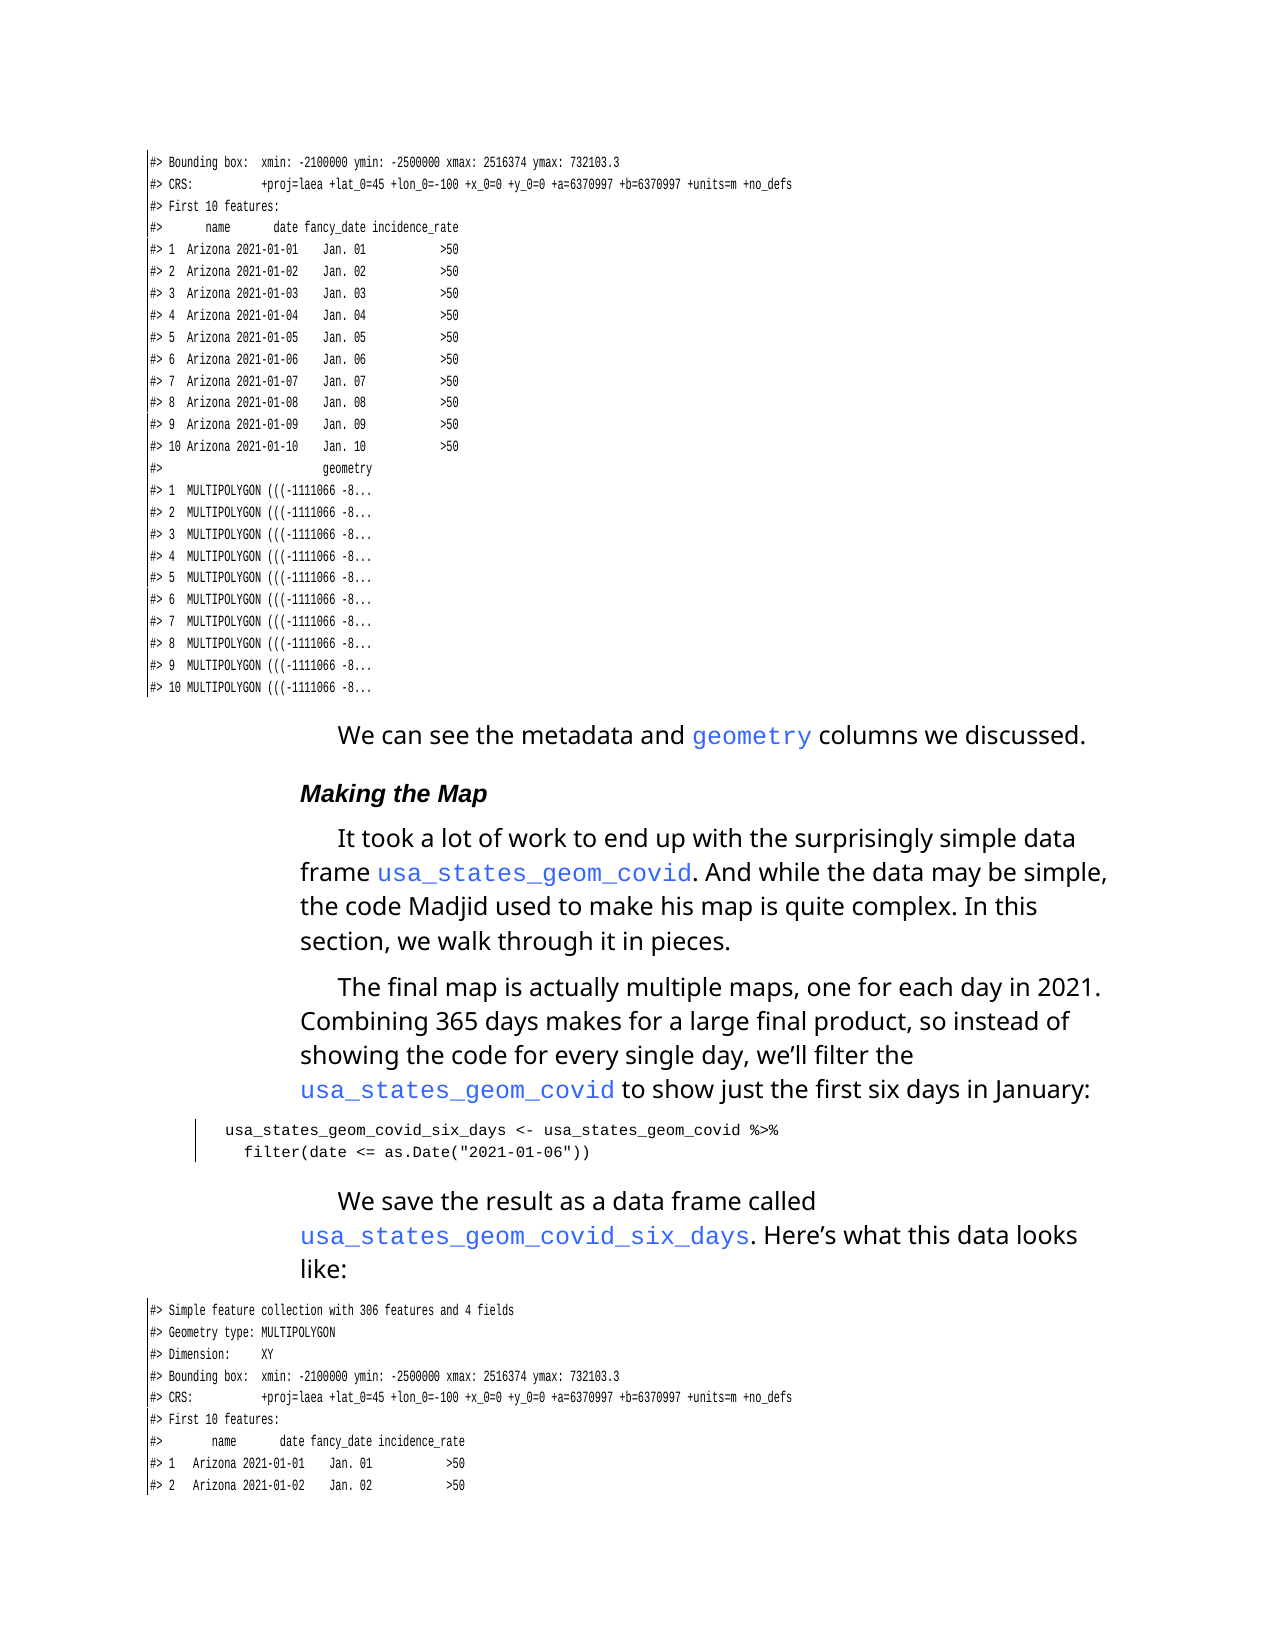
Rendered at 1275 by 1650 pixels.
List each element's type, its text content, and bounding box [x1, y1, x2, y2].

text #> First 10 features: [148, 194, 1275, 216]
text #> 4 Arizona 2021-01-04 Jan. 04 >50 [148, 303, 1275, 325]
text #> 2 Arizona 2021-01-02 Jan. 02 >50 [148, 1473, 1275, 1495]
text #> 7 MULTIPOLYGON (((-1111066 -8... [148, 609, 1275, 631]
text #> 1 Arizona 2021-01-01 Jan. 01 >50 [148, 237, 1275, 259]
text #> 8 MULTIPOLYGON (((-1111066 -8... [148, 631, 1275, 653]
text #> name date fancy_date incidence_rate [148, 1429, 1275, 1451]
text #> Bounding box: xmin: -2100000 ymin: -2500000 xmax: 2516374 ymax: 732103.3 [148, 150, 1275, 172]
text #> 6 Arizona 2021-01-06 Jan. 06 >50 [148, 347, 1275, 369]
text The final map is actually multiple maps, one for each day in 2021. Combining 365 days makes for a large final product, so instead of showing the code for every single day, we’ll filter the usa_states_geom_covid to show just the first six days in January: [300, 970, 1125, 1106]
text #> 10 MULTIPOLYGON (((-1111066 -8... [148, 675, 1275, 697]
text #> First 10 features: [148, 1407, 1275, 1429]
text #> 3 Arizona 2021-01-03 Jan. 03 >50 [148, 281, 1275, 303]
text #> 8 Arizona 2021-01-08 Jan. 08 >50 [148, 391, 1275, 412]
text #> 7 Arizona 2021-01-07 Jan. 07 >50 [148, 369, 1275, 391]
text #> geometry [148, 456, 1275, 478]
text filter(date <= as.Date("2021-01-06")) [196, 1141, 1125, 1162]
text #> Simple feature collection with 306 features and 4 fields [148, 1298, 1275, 1320]
text #> 10 Arizona 2021-01-10 Jan. 10 >50 [148, 434, 1275, 456]
text #> 2 Arizona 2021-01-02 Jan. 02 >50 [148, 259, 1275, 281]
text Making the Map [300, 777, 1125, 808]
text #> Geometry type: MULTIPOLYGON [148, 1320, 1275, 1342]
text We save the result as a data frame called usa_states_geom_covid_six_days. Here’s what this data looks like: [300, 1183, 1125, 1286]
text It took a lot of work to end up with the surprisingly simple data frame usa_states_geom_covid. And while the data may be simple, the code Madjid used to make his map is quite complex. In this section, we walk through it in pieces. [300, 821, 1125, 957]
text #> 3 MULTIPOLYGON (((-1111066 -8... [148, 522, 1275, 544]
text #> 1 Arizona 2021-01-01 Jan. 01 >50 [148, 1451, 1275, 1473]
text #> 1 MULTIPOLYGON (((-1111066 -8... [148, 478, 1275, 500]
text #> CRS: +proj=laea +lat_0=45 +lon_0=-100 +x_0=0 +y_0=0 +a=6370997 +b=6370997 +units=m +no_defs [148, 172, 1275, 194]
text #> 9 MULTIPOLYGON (((-1111066 -8... [148, 653, 1275, 675]
text #> 9 Arizona 2021-01-09 Jan. 09 >50 [148, 412, 1275, 434]
text We can see the metadata and geometry columns we discussed. [300, 718, 1125, 752]
text #> 5 Arizona 2021-01-05 Jan. 05 >50 [148, 325, 1275, 347]
text #> 4 MULTIPOLYGON (((-1111066 -8... [148, 544, 1275, 566]
text usa_states_geom_covid_six_days <- usa_states_geom_covid %>% [196, 1119, 1125, 1141]
text #> Dimension: XY [148, 1342, 1275, 1364]
text #> name date fancy_date incidence_rate [148, 216, 1275, 237]
text #> CRS: +proj=laea +lat_0=45 +lon_0=-100 +x_0=0 +y_0=0 +a=6370997 +b=6370997 +units=m +no_defs [148, 1386, 1275, 1407]
text #> Bounding box: xmin: -2100000 ymin: -2500000 xmax: 2516374 ymax: 732103.3 [148, 1364, 1275, 1386]
text #> 6 MULTIPOLYGON (((-1111066 -8... [148, 587, 1275, 609]
text #> 2 MULTIPOLYGON (((-1111066 -8... [148, 500, 1275, 522]
text #> 5 MULTIPOLYGON (((-1111066 -8... [148, 566, 1275, 587]
